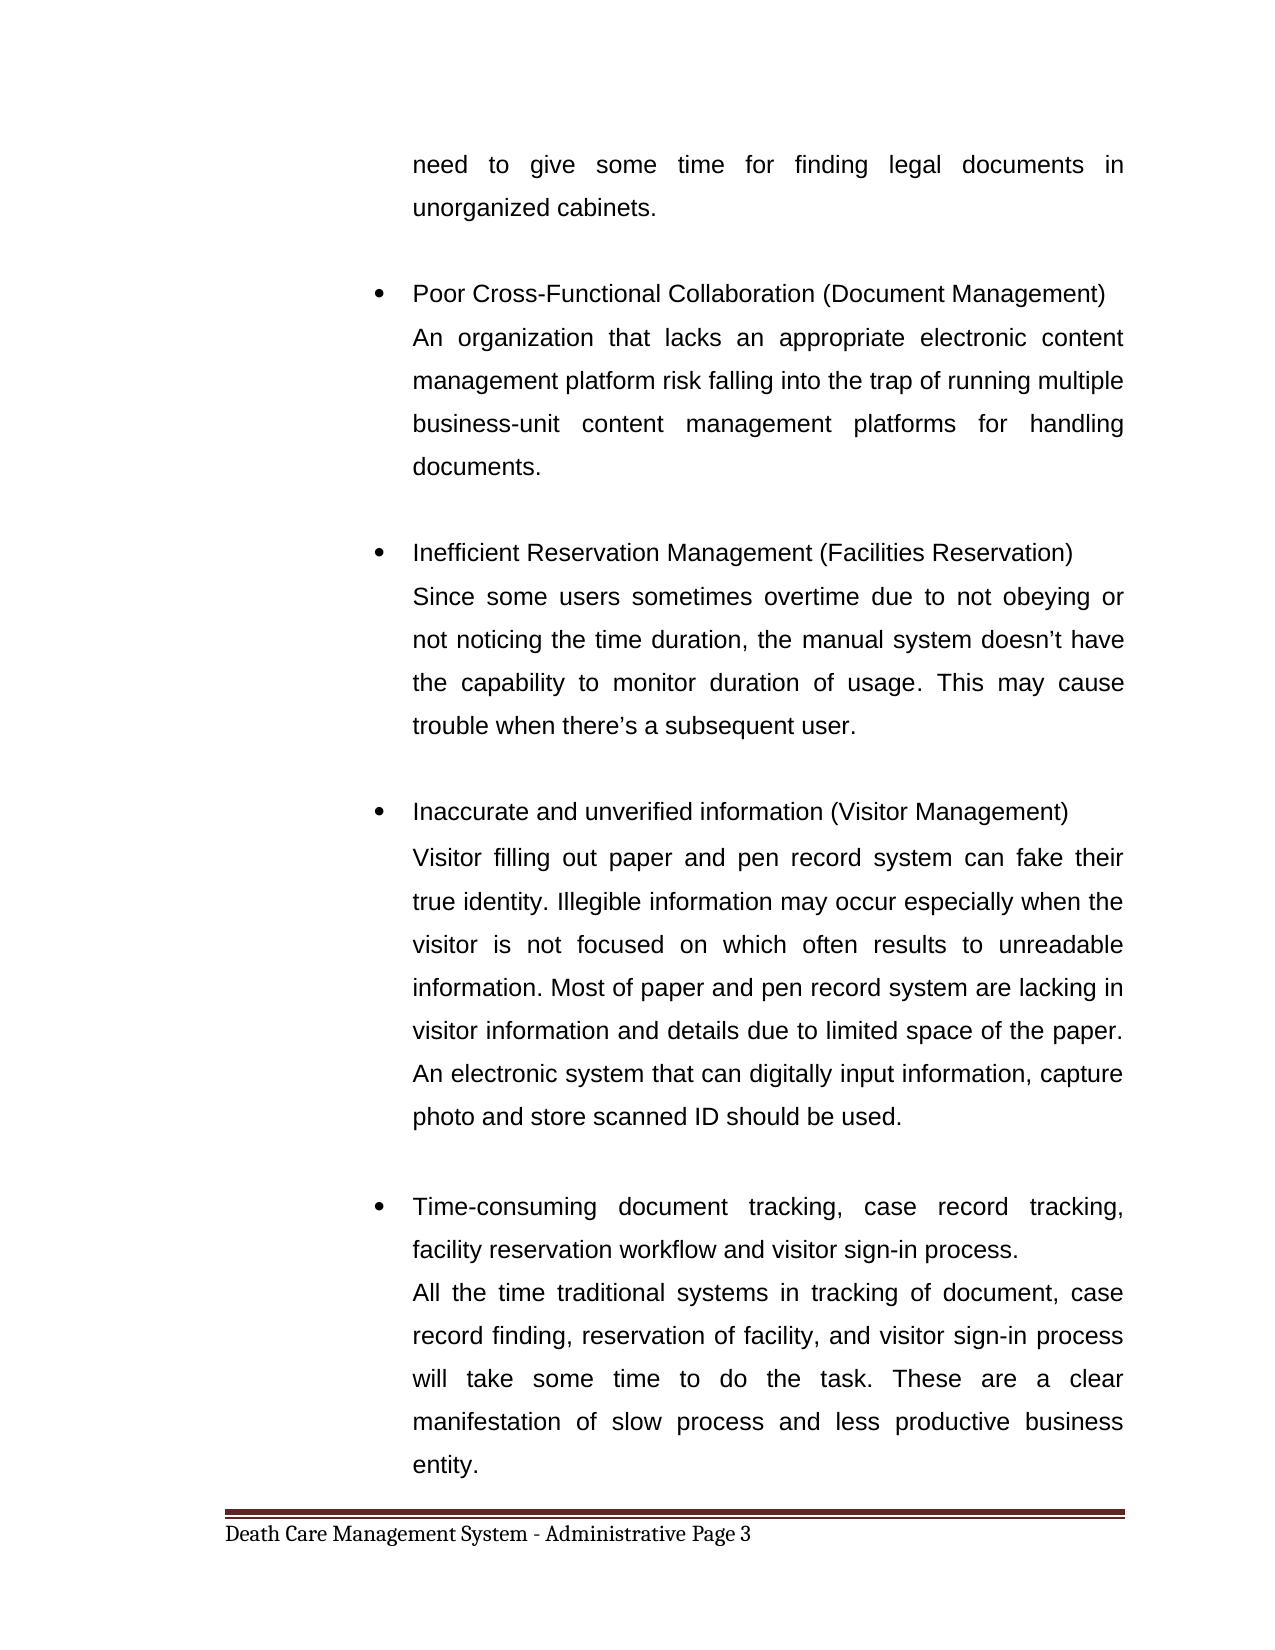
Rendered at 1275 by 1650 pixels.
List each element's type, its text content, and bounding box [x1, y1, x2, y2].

list An organization that lacks an appropriate electronic content management platform risk falling into the trap of running multiple business-unit content management platforms for handling documents. [412, 323, 1125, 481]
list Inaccurate and unverified information (Visitor Management) [375, 797, 1125, 826]
list Time-consuming document tracking, case record tracking, facility reservation workflow and visitor sign-in process. [375, 1192, 1125, 1263]
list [412, 150, 1125, 222]
list Poor Cross-Functional Collaboration (Document Management) [375, 279, 1125, 308]
list Inefficient Reservation Management (Facilities Reservation) [375, 538, 1125, 567]
list Since some users sometimes overtime due to not obeying or not noticing the time duration, the manual system doesn’t have the capability to monitor duration of usage. This may cause trouble when there’s a subsequent user. [412, 581, 1125, 739]
text Visitor filling out paper and pen record system can fake their true identity. Illegible information may occur especially when the visitor is not focused on which often results to unreadable information. Most of paper and pen record system are lacking in visitor information and details due to limited space of the paper. An electronic system that can digitally input information, capture photo and store scanned ID should be used. [412, 843, 1125, 1131]
list All the time traditional systems in tracking of document, case record finding, reservation of facility, and visitor sign-in process will take some time to do the task. These are a clear manifestation of slow process and less productive business entity. [412, 1278, 1125, 1479]
